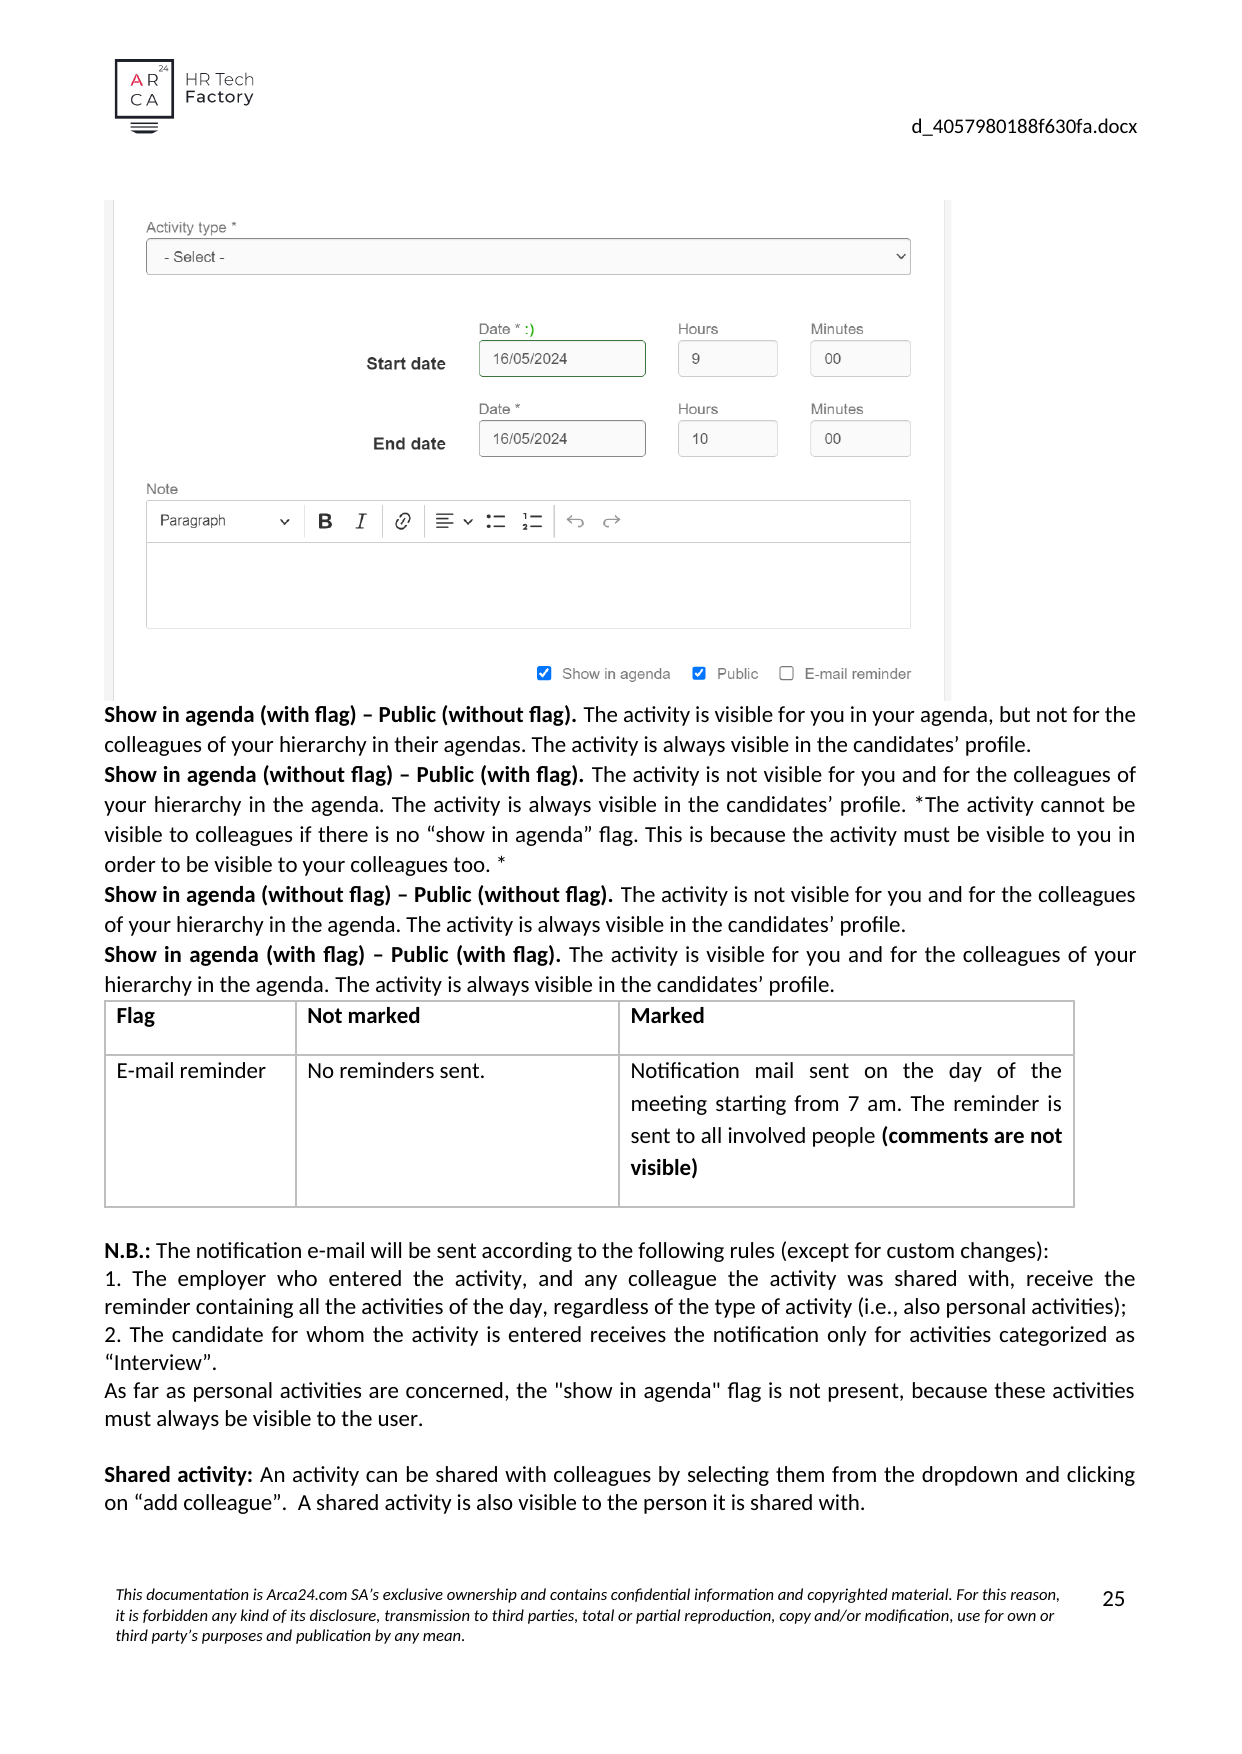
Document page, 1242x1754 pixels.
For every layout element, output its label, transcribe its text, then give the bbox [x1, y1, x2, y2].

table_cell No reminders sent. [297, 1056, 618, 1206]
table_header Flag [106, 1002, 295, 1054]
text As far as personal activities are concerned, the "show in agenda" flag is not present, because these activities must always be visible to the user. [104, 1376, 1137, 1432]
table_header Not marked [297, 1002, 618, 1054]
text Show in agenda (with flag) – Public (with flag). The activity is visible for you and for the colleagues of your hierarchy in the agenda. The activity is always visible in the candidates’ profile. [104, 940, 1137, 998]
text 1. The employer who entered the activity, and any colleague the activity was shared with, receive the reminder containing all the activities of the day, regardless of the type of activity (i.e., also personal activities); [104, 1264, 1137, 1320]
text 2. The candidate for whom the activity is entered receives the notification only for activities categorized as “Interview”. [104, 1320, 1137, 1376]
table_cell Notification mail sent on the day of the meeting starting from 7 am. The reminder is sent to all involved people (comments are not visible) [620, 1056, 1073, 1206]
text Show in agenda (without flag) – Public (with flag). The activity is not visible for you and for the colleagues of your hierarchy in the agenda. The activity is always visible in the candidates’ profile. *The activity cannot be visible to colleagues if there is no “show in agenda” flag. This is because the activity must be visible to you in order to be visible to your colleagues too. * [104, 760, 1137, 878]
picture [111, 57, 256, 135]
table_cell E-mail reminder [106, 1056, 295, 1206]
text Show in agenda (with flag) – Public (without flag). The activity is visible for you in your agenda, but not for the colleagues of your hierarchy in their agendas. The activity is always visible in the candidates’ profile. [104, 701, 1137, 758]
text Show in agenda (without flag) – Public (without flag). The activity is not visible for you and for the colleagues of your hierarchy in the agenda. The activity is always visible in the candidates’ profile. [104, 880, 1137, 938]
table_header Marked [620, 1002, 1073, 1054]
text N.B.: The notification e-mail will be sent according to the following rules (except for custom changes): [104, 1236, 1137, 1264]
picture [104, 200, 952, 701]
text Shared activity: An activity can be shared with colleagues by selecting them from the dropdown and clicking on “add colleague”. A shared activity is also visible to the person it is shared with. [104, 1460, 1137, 1516]
